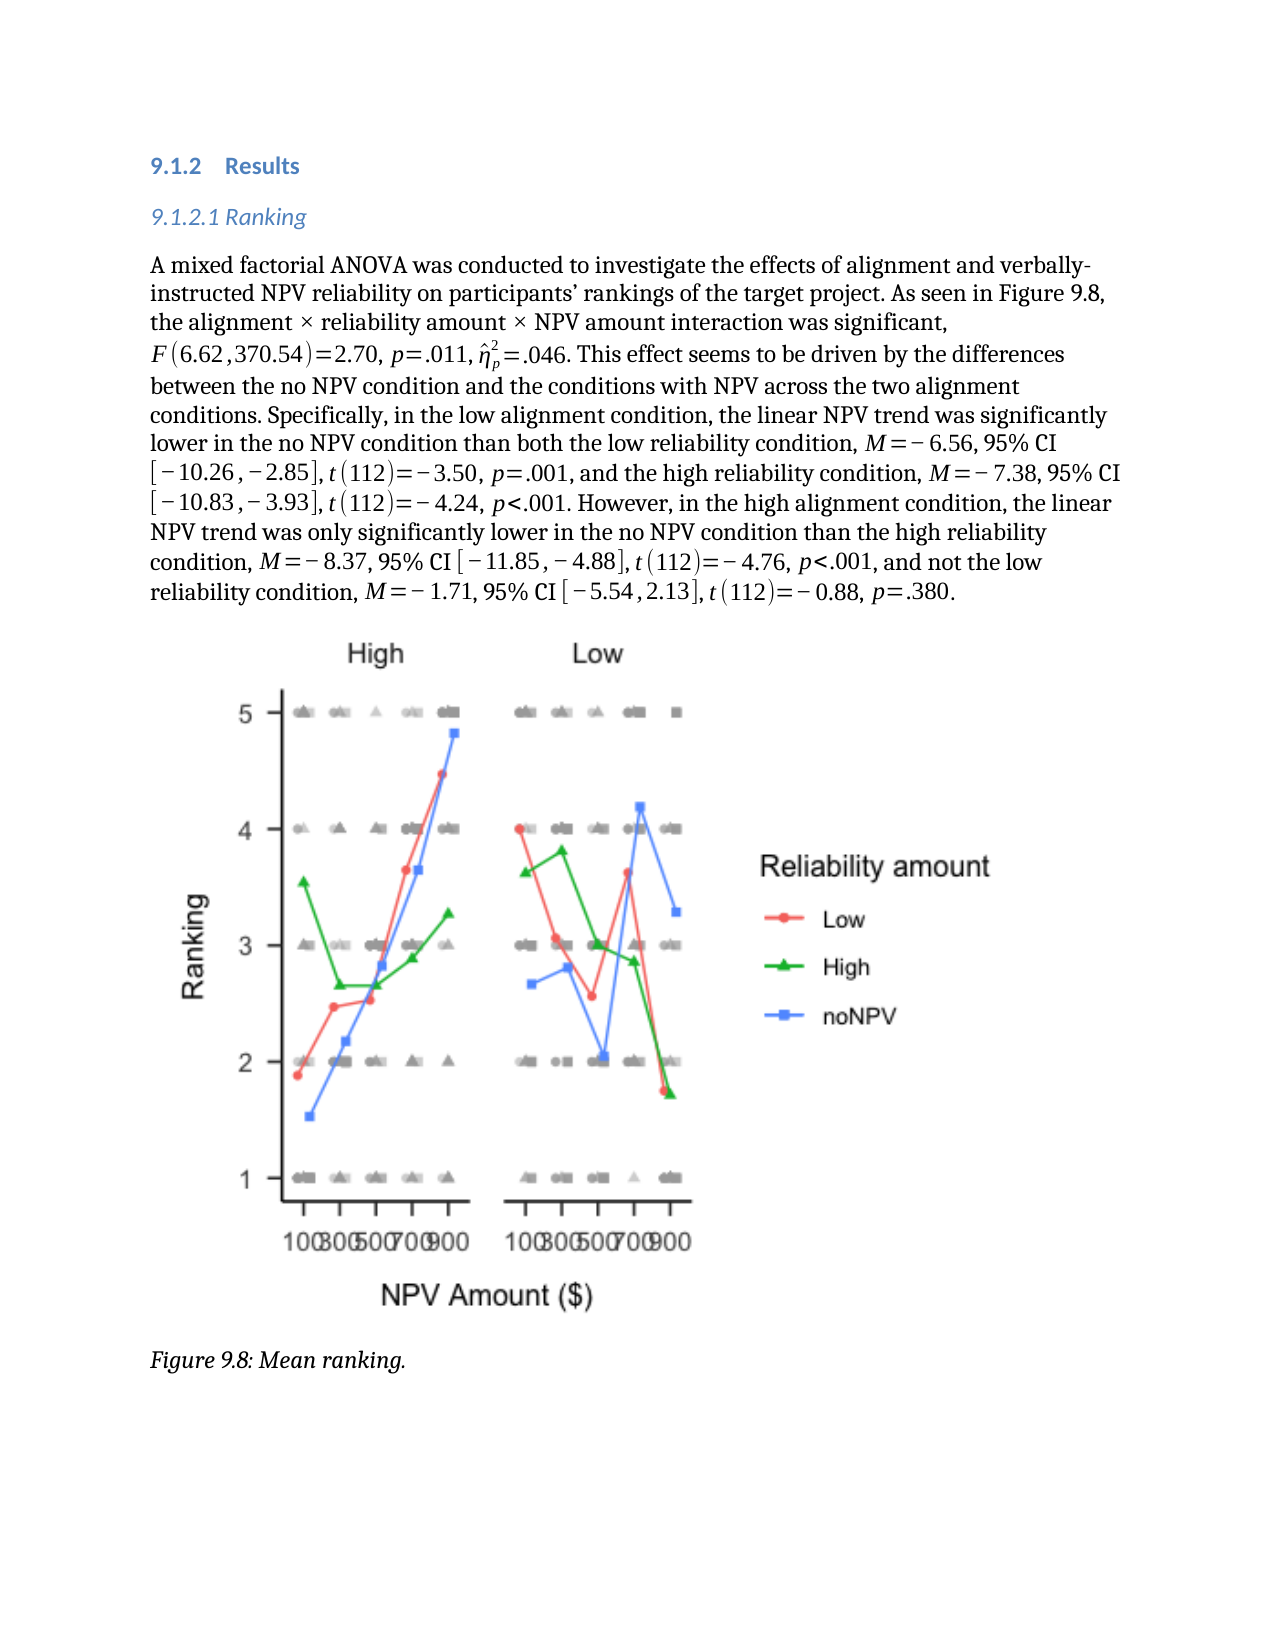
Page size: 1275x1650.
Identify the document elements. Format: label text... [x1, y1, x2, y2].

text A mixed factorial ANOVA was conducted to investigate the effects of alignment and verbally-instructed NPV reliability on participants’ rankings of the target project. As seen in Figure 9.8, the alignment reliability amount NPV amount interaction was significant, , , . This effect seems to be driven by the differences between the no NPV condition and the conditions with NPV across the two alignment conditions. Specifically, in the low alignment condition, the linear NPV trend was significantly lower in the no NPV condition than both the low reliability condition, , 95% CI , , , and the high reliability condition, , 95% CI , , . However, in the high alignment condition, the linear NPV trend was only significantly lower in the no NPV condition than the high reliability condition, , 95% CI , , , and not the low reliability condition, , 95% CI , , . [150, 251, 1125, 607]
subtitle 9.1.2.1 Ranking [150, 201, 1125, 232]
picture [168, 625, 1044, 1326]
subtitle 9.1.2 Results [150, 150, 1125, 181]
text Figure 9.8: Mean ranking. [150, 1346, 1125, 1375]
